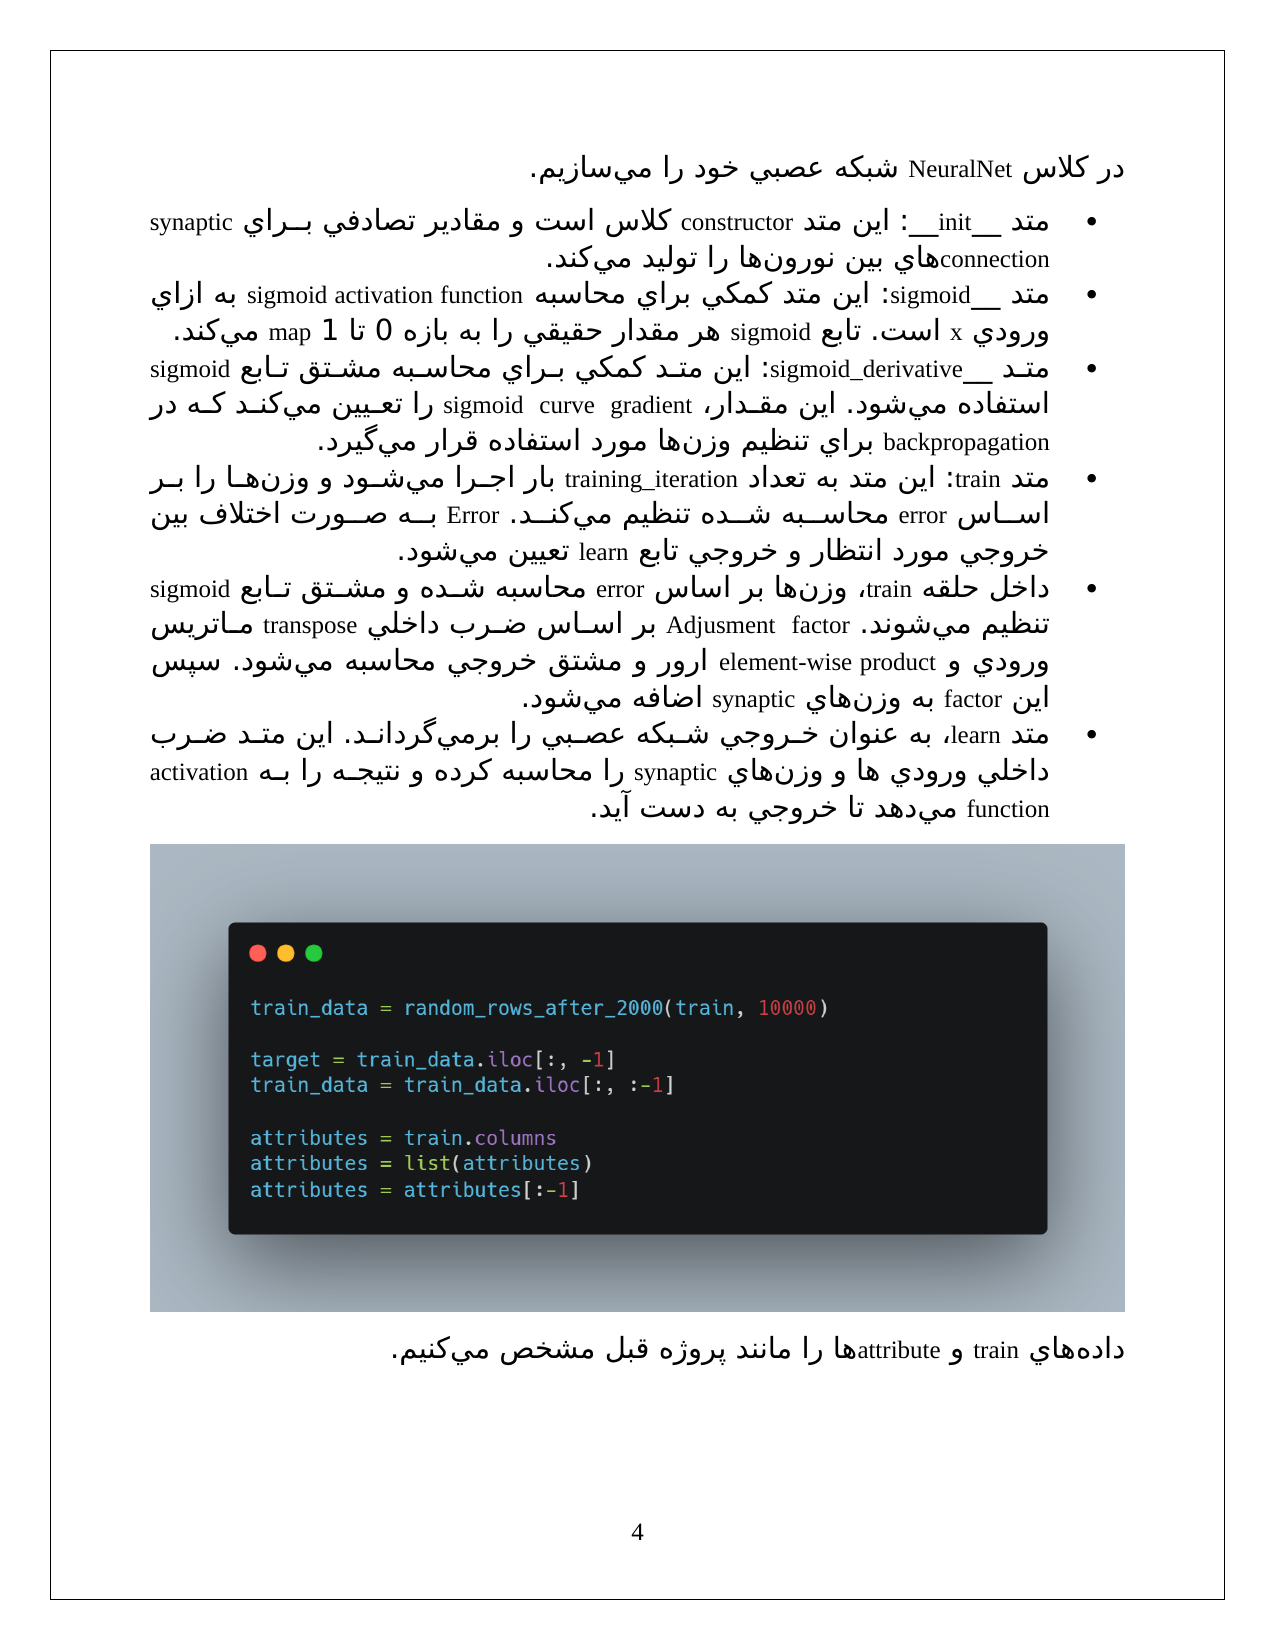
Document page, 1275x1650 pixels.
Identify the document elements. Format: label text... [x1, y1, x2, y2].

list متد train: اين متد به تعداد training_iteration بار اجرا مي‌شود و وزن‌ها را بر اساس error محاسبه شده تنظيم مي‌كند. Error به صورت اختلاف بين خروجي مورد انتظار و خروجي تابع learn تعيين مي‌شود. [150, 460, 1087, 567]
picture [150, 843, 1125, 1312]
list متد __init__: اين متد constructor كلاس است و مقادير تصادفي براي synaptic connectionهاي بين نورون‌ها را توليد مي‌كند. [150, 203, 1087, 274]
list متد __sigmoid: اين متد كمكي براي محاسبه sigmoid activation function به ازاي ورودي x است. تابع sigmoid هر مقدار حقيقي را به بازه 0 تا 1 map مي‌كند. [150, 277, 1087, 347]
text داده‌هاي train و attribute‌ها را مانند پروژه قبل مشخص مي‌كنيم. [150, 1331, 1125, 1365]
list متد __sigmoid_derivative: اين متد كمكي براي محاسبه مشتق تابع sigmoid استفاده مي‌شود. اين مقدار، sigmoid curve gradient را تعيين مي‌كند كه در backpropagation براي تنظيم وزن‌ها مورد استفاده قرار مي‌گيرد. [150, 350, 1087, 457]
list متد learn، به عنوان خروجي شبكه عصبي را برمي‌گرداند. اين متد ضرب داخلي ورودي ها و وزن‌هاي synaptic را محاسبه كرده و نتيجه را به activation function مي‌دهد تا خروجي به دست آيد. [150, 717, 1087, 824]
text در كلاس NeuralNet شبكه عصبي خود را مي‌سازيم. [150, 150, 1125, 184]
list داخل حلقه train، وزن‌ها بر اساس error محاسبه شده و مشتق تابع sigmoid تنظيم مي‌شوند. Adjusment factor بر اساس ضرب داخلي transpose ماتريس ورودي و element-wise product ارور و مشتق خروجي محاسبه مي‌شود. سپس اين factor به وزن‌هاي synaptic اضافه مي‌شود. [150, 570, 1087, 714]
